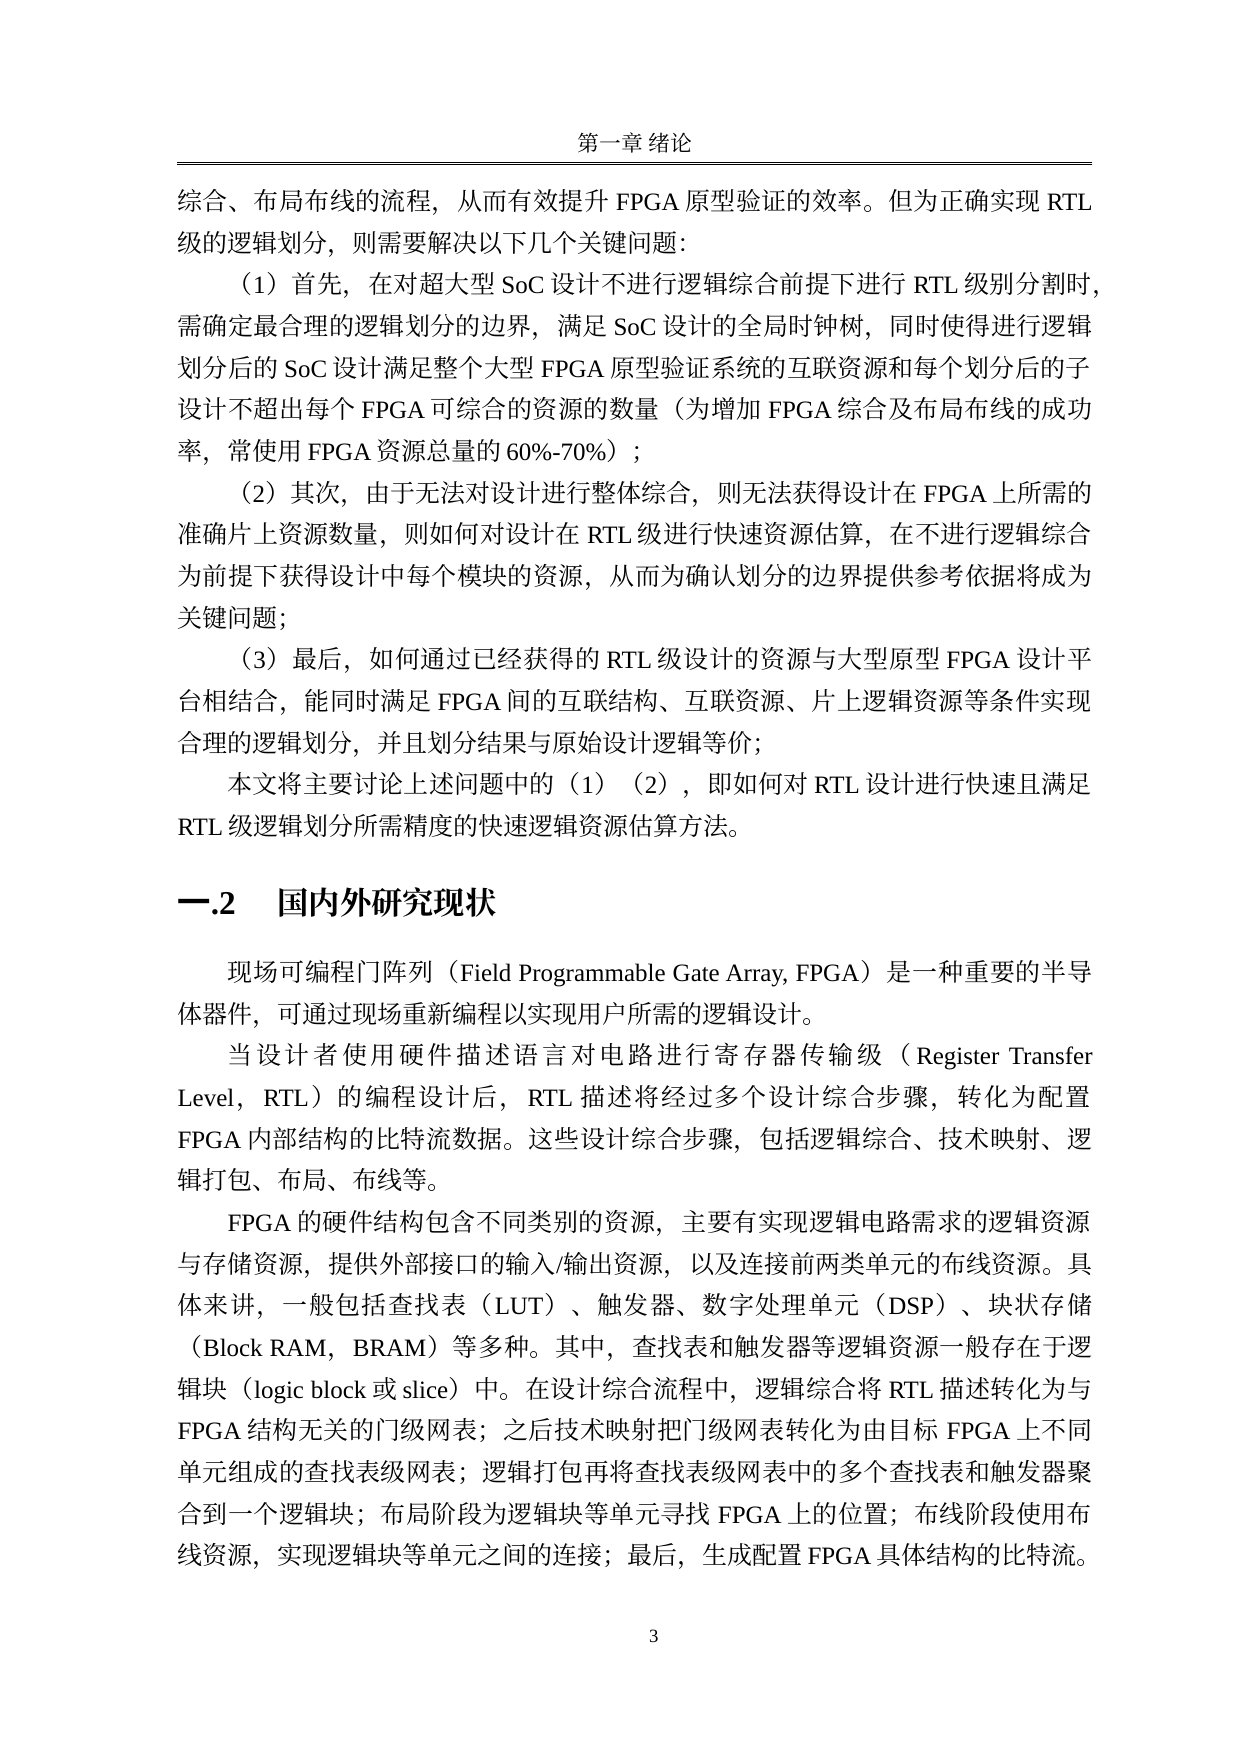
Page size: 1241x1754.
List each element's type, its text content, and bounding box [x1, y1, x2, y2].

subtitle 国内外研究现状 [177, 881, 1092, 923]
text （2）其次，由于无法对设计进行整体综合，则无法获得设计在FPGA上所需的准确片上资源数量，则如何对设计在RTL级进行快速资源估算，在不进行逻辑综合为前提下获得设计中每个模块的资源，从而为确认划分的边界提供参考依据将成为关键问题； [177, 469, 1092, 636]
text （1）首先，在对超大型SoC设计不进行逻辑综合前提下进行RTL级别分割时，需确定最合理的逻辑划分的边界，满足SoC设计的全局时钟树，同时使得进行逻辑划分后的SoC设计满足整个大型FPGA原型验证系统的互联资源和每个划分后的子设计不超出每个FPGA可综合的资源的数量（为增加FPGA综合及布局布线的成功率，常使用FPGA资源总量的60%-70%）； [177, 261, 1092, 469]
text （3）最后，如何通过已经获得的RTL级设计的资源与大型原型FPGA设计平台相结合，能同时满足FPGA间的互联结构、互联资源、片上逻辑资源等条件实现合理的逻辑划分，并且划分结果与原始设计逻辑等价； [177, 636, 1092, 761]
text 现场可编程门阵列（Field Programmable Gate Array, FPGA）是一种重要的半导体器件，可通过现场重新编程以实现用户所需的逻辑设计。 [177, 948, 1092, 1031]
text 本文将主要讨论上述问题中的（1）（2），即如何对RTL设计进行快速且满足RTL级逻辑划分所需精度的快速逻辑资源估算方法。 [177, 761, 1092, 844]
text FPGA的硬件结构包含不同类别的资源，主要有实现逻辑电路需求的逻辑资源与存储资源，提供外部接口的输入/输出资源，以及连接前两类单元的布线资源。具体来讲，一般包括查找表（LUT）、触发器、数字处理单元（DSP）、块状存储（Block RAM，BRAM）等多种。其中，查找表和触发器等逻辑资源一般存在于逻辑块（logic block或slice）中。在设计综合流程中，逻辑综合将RTL描述转化为与FPGA结构无关的门级网表；之后技术映射把门级网表转化为由目标FPGA上不同单元组成的查找表级网表；逻辑打包再将查找表级网表中的多个查找表和触发器聚合到一个逻辑块；布局阶段为逻辑块等单元寻找FPGA上的位置；布线阶段使用布线资源，实现逻辑块等单元之间的连接；最后，生成配置FPGA具体结构的比特流。 [177, 1198, 1092, 1573]
text 当设计者使用硬件描述语言对电路进行寄存器传输级（Register Transfer Level，RTL）的编程设计后，RTL描述将经过多个设计综合步骤，转化为配置FPGA内部结构的比特流数据。这些设计综合步骤，包括逻辑综合、技术映射、逻辑打包、布局、布线等。 [177, 1031, 1092, 1198]
